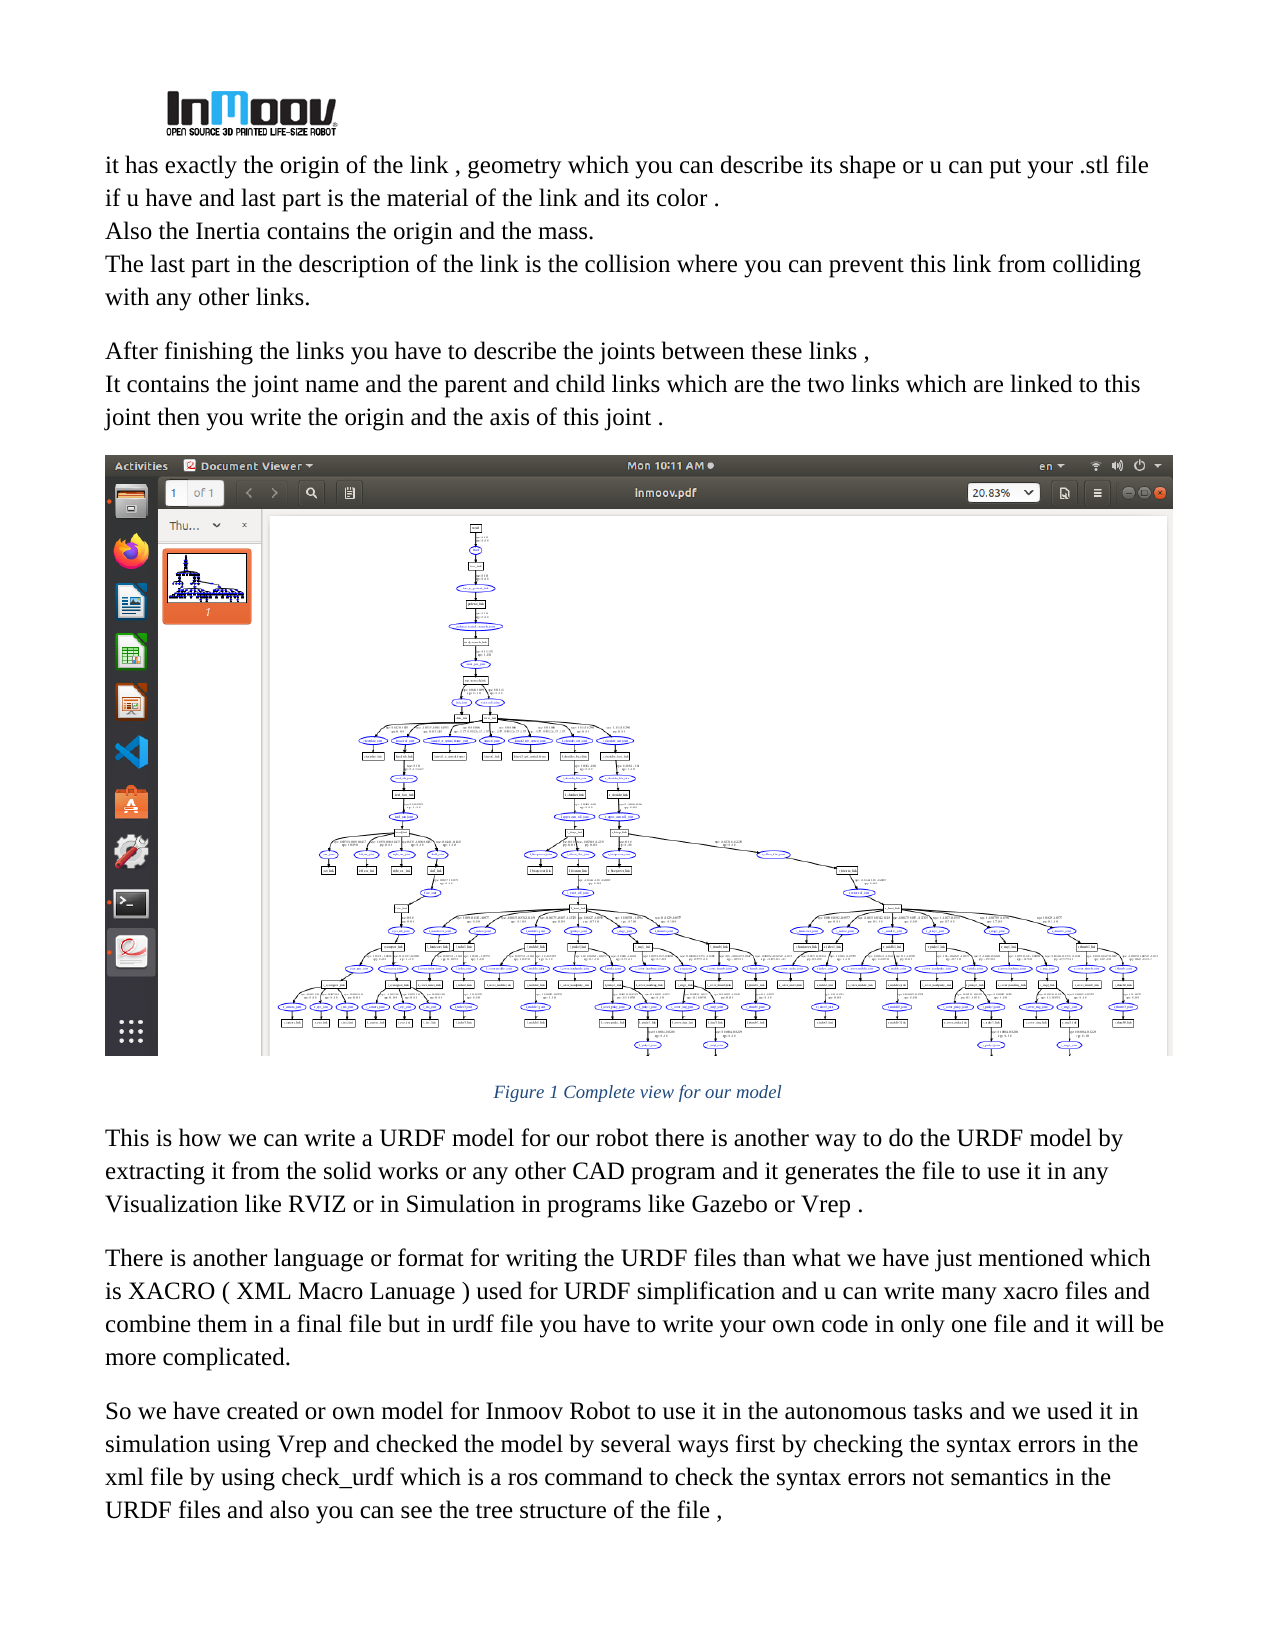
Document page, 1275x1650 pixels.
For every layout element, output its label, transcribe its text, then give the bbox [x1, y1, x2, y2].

text The last part in the description of the link is the collision where you can prevent this link from colliding with any other links. [105, 249, 1170, 311]
text This is how we can write a URDF model for our robot there is another way to do the URDF model by extracting it from the solid works or any other CAD program and it generates the file to use it in any Visualization like RVIZ or in Simulation in programs like Gazebo or Vrep . [105, 1123, 1170, 1218]
text Also the Inertia contains the origin and the mass. [105, 216, 1170, 245]
picture [161, 75, 348, 146]
picture [105, 455, 1173, 1056]
text There is another language or format for writing the URDF files than what we have just mentioned which is XACRO ( XML Macro Lanuage ) used for URDF simplification and u can write many xacro files and combine them in a final file but in urdf file you have to write your own code in only one file and it will be more complicated. [105, 1243, 1170, 1371]
text It contains the joint name and the parent and child links which are the two links which are linked to this joint then you write the origin and the axis of this joint . [105, 369, 1170, 431]
text After finishing the links you have to describe the joints between these links , [105, 336, 1170, 365]
text So we have created or own model for Inmoov Robot to use it in the autonomous tasks and we used it in simulation using Vrep and checked the model by several ways first by checking the syntax errors in the xml file by using check_urdf which is a ros command to check the syntax errors not semantics in the URDF files and also you can see the tree structure of the file , [105, 1396, 1170, 1524]
